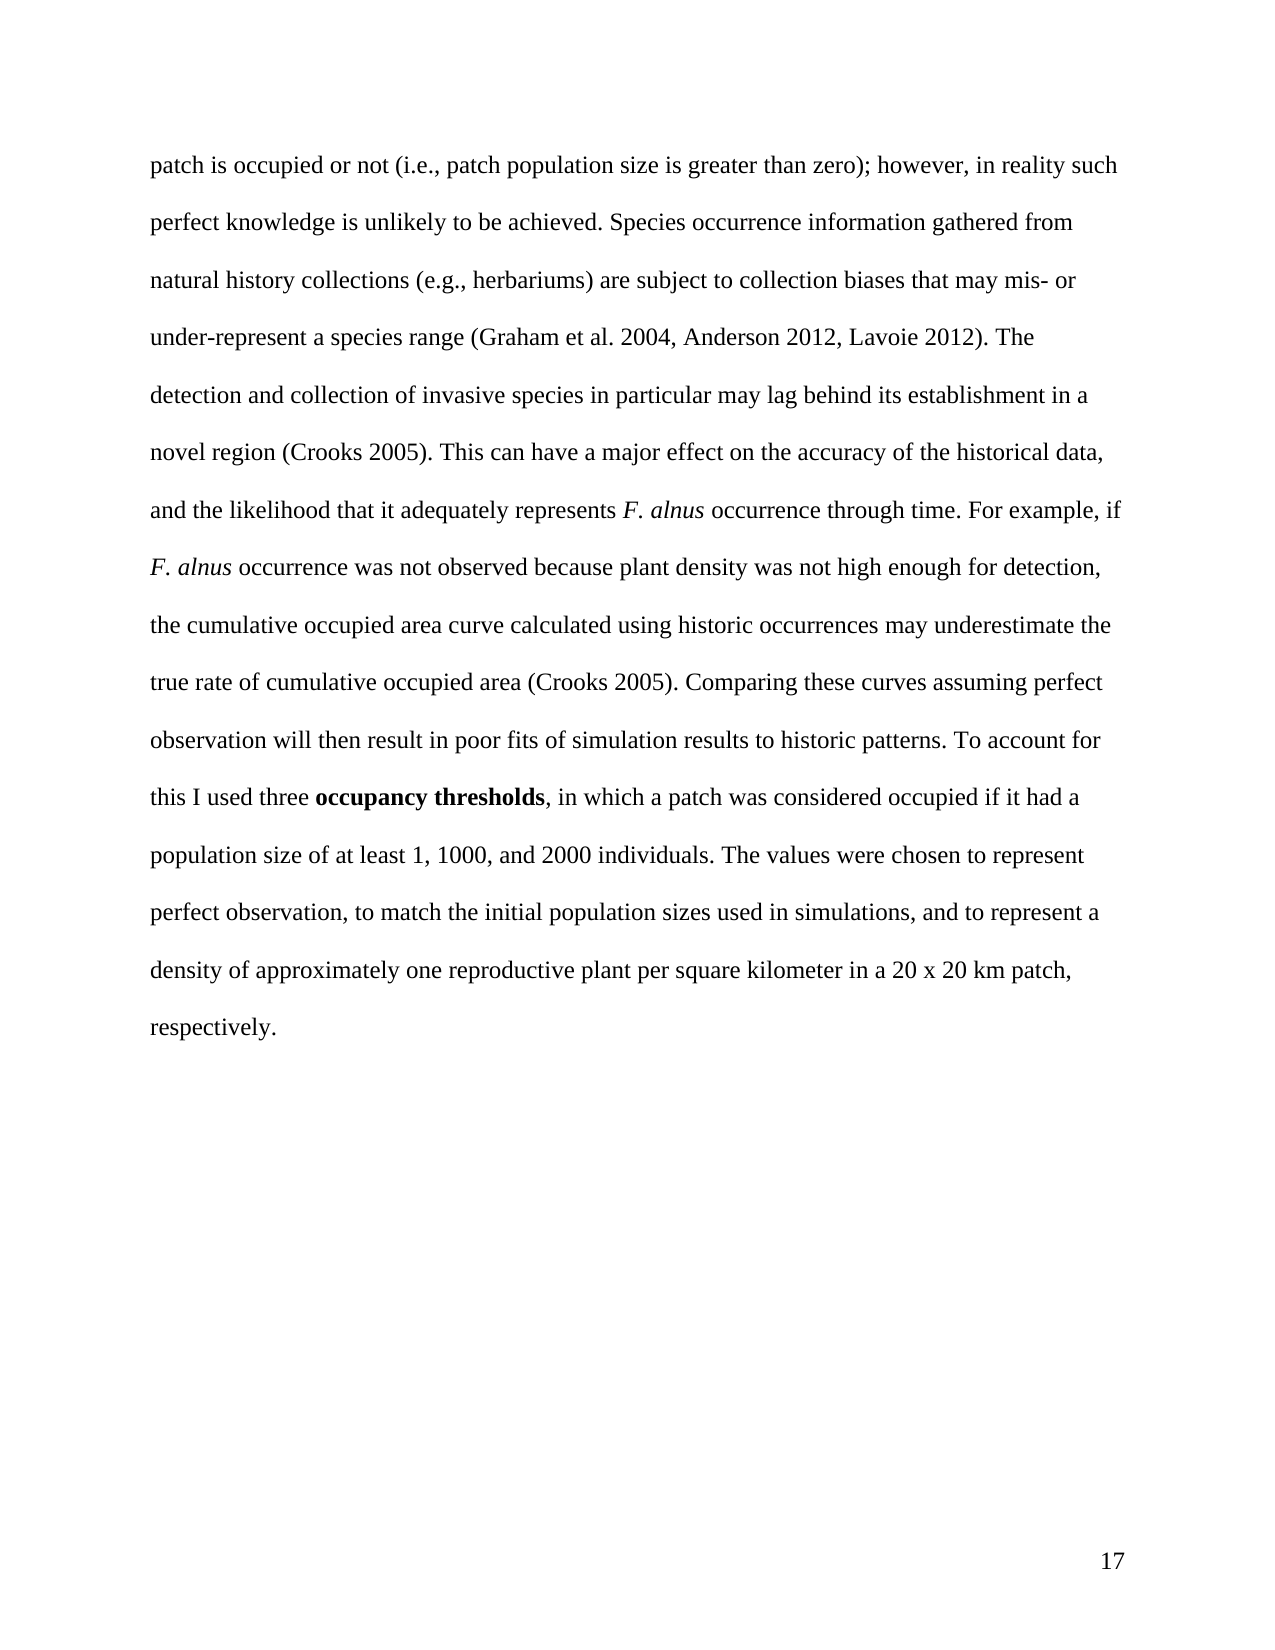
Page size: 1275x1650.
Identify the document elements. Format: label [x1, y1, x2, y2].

text [150, 150, 1125, 1041]
